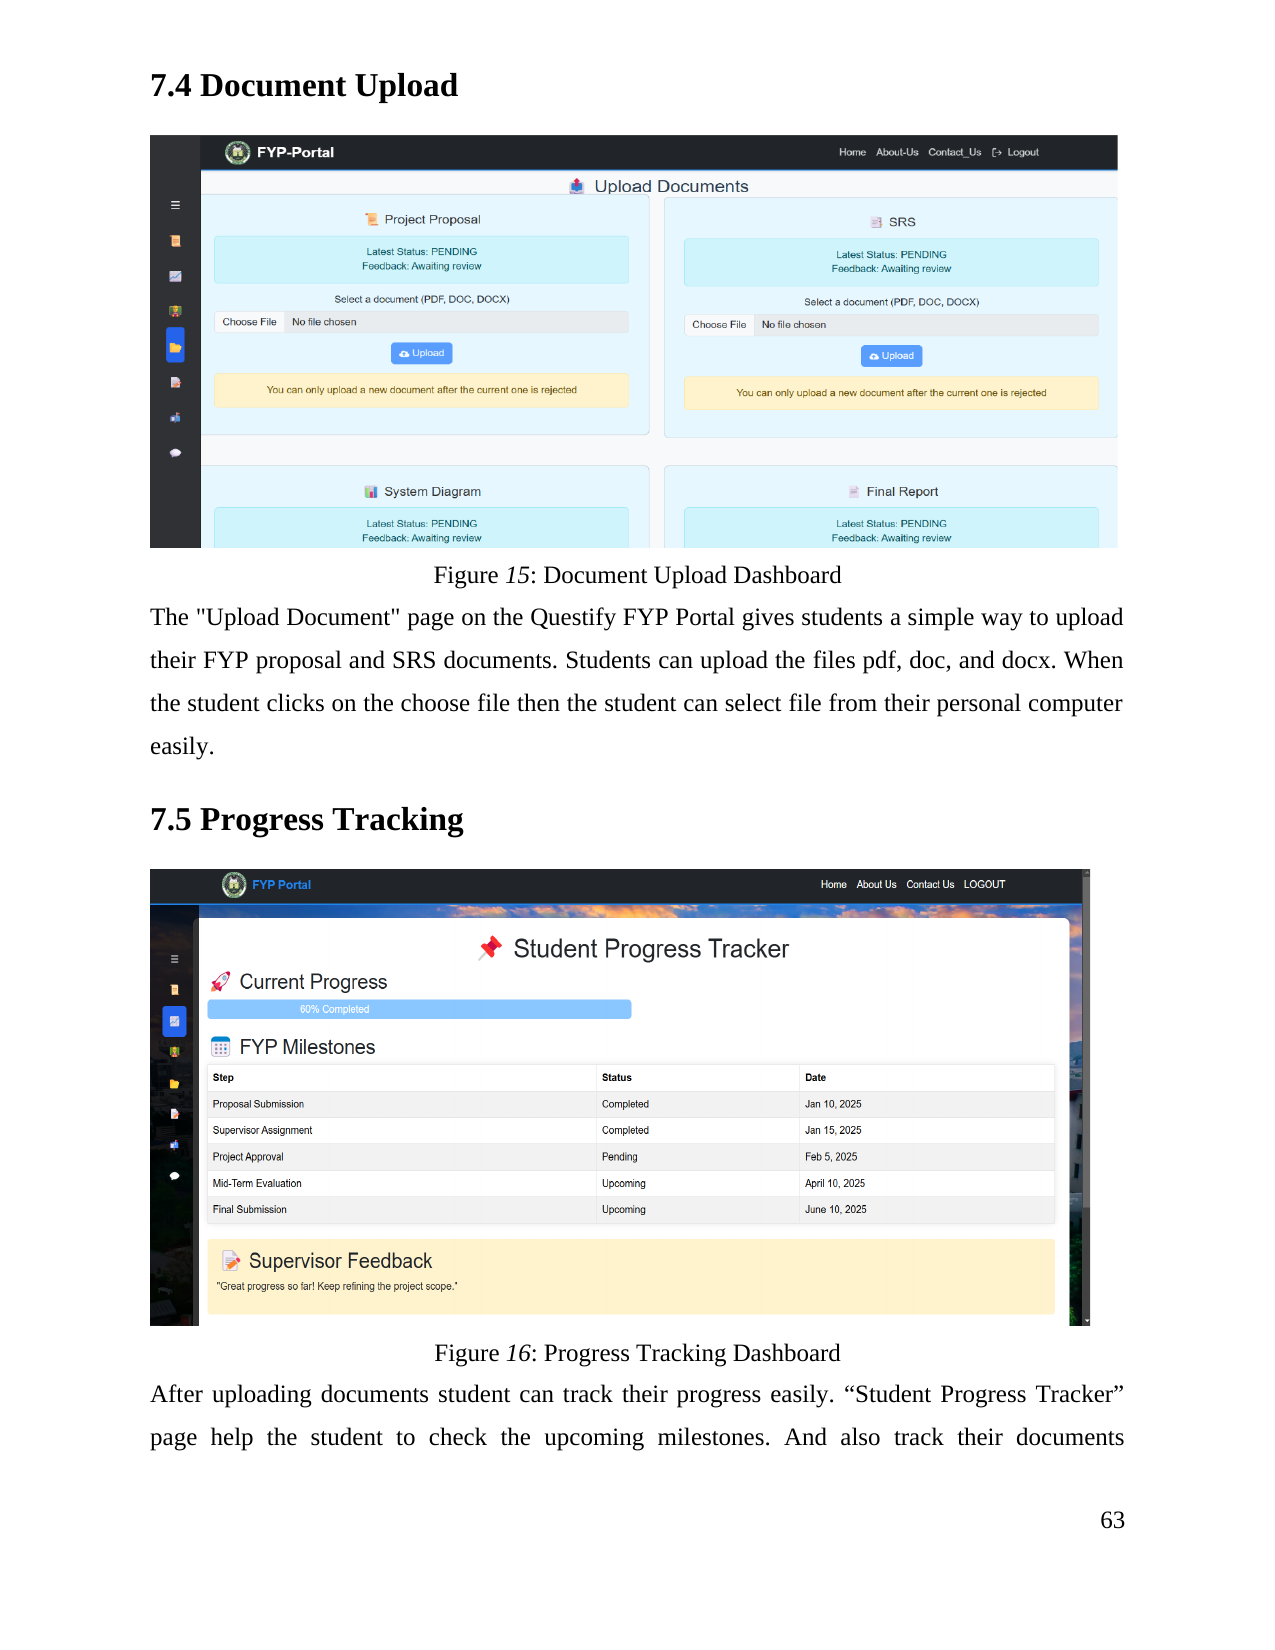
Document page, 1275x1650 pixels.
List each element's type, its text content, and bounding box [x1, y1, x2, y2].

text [150, 1379, 1125, 1451]
picture [150, 135, 1118, 548]
subtitle 7.4 Document Upload [150, 66, 1125, 104]
subtitle 7.5 Progress Tracking [150, 799, 1125, 837]
picture [150, 869, 1091, 1326]
text The "Upload Document" page on the Questify FYP Portal gives students a simple way to upload their FYP proposal and SRS documents. Students can upload the files pdf, doc, and docx. When the student clicks on the choose file then the student can select file from their personal computer easily. [150, 602, 1125, 760]
text Figure 16: Progress Tracking Dashboard [150, 1338, 1125, 1366]
text Figure 15: Document Upload Dashboard [150, 560, 1125, 589]
